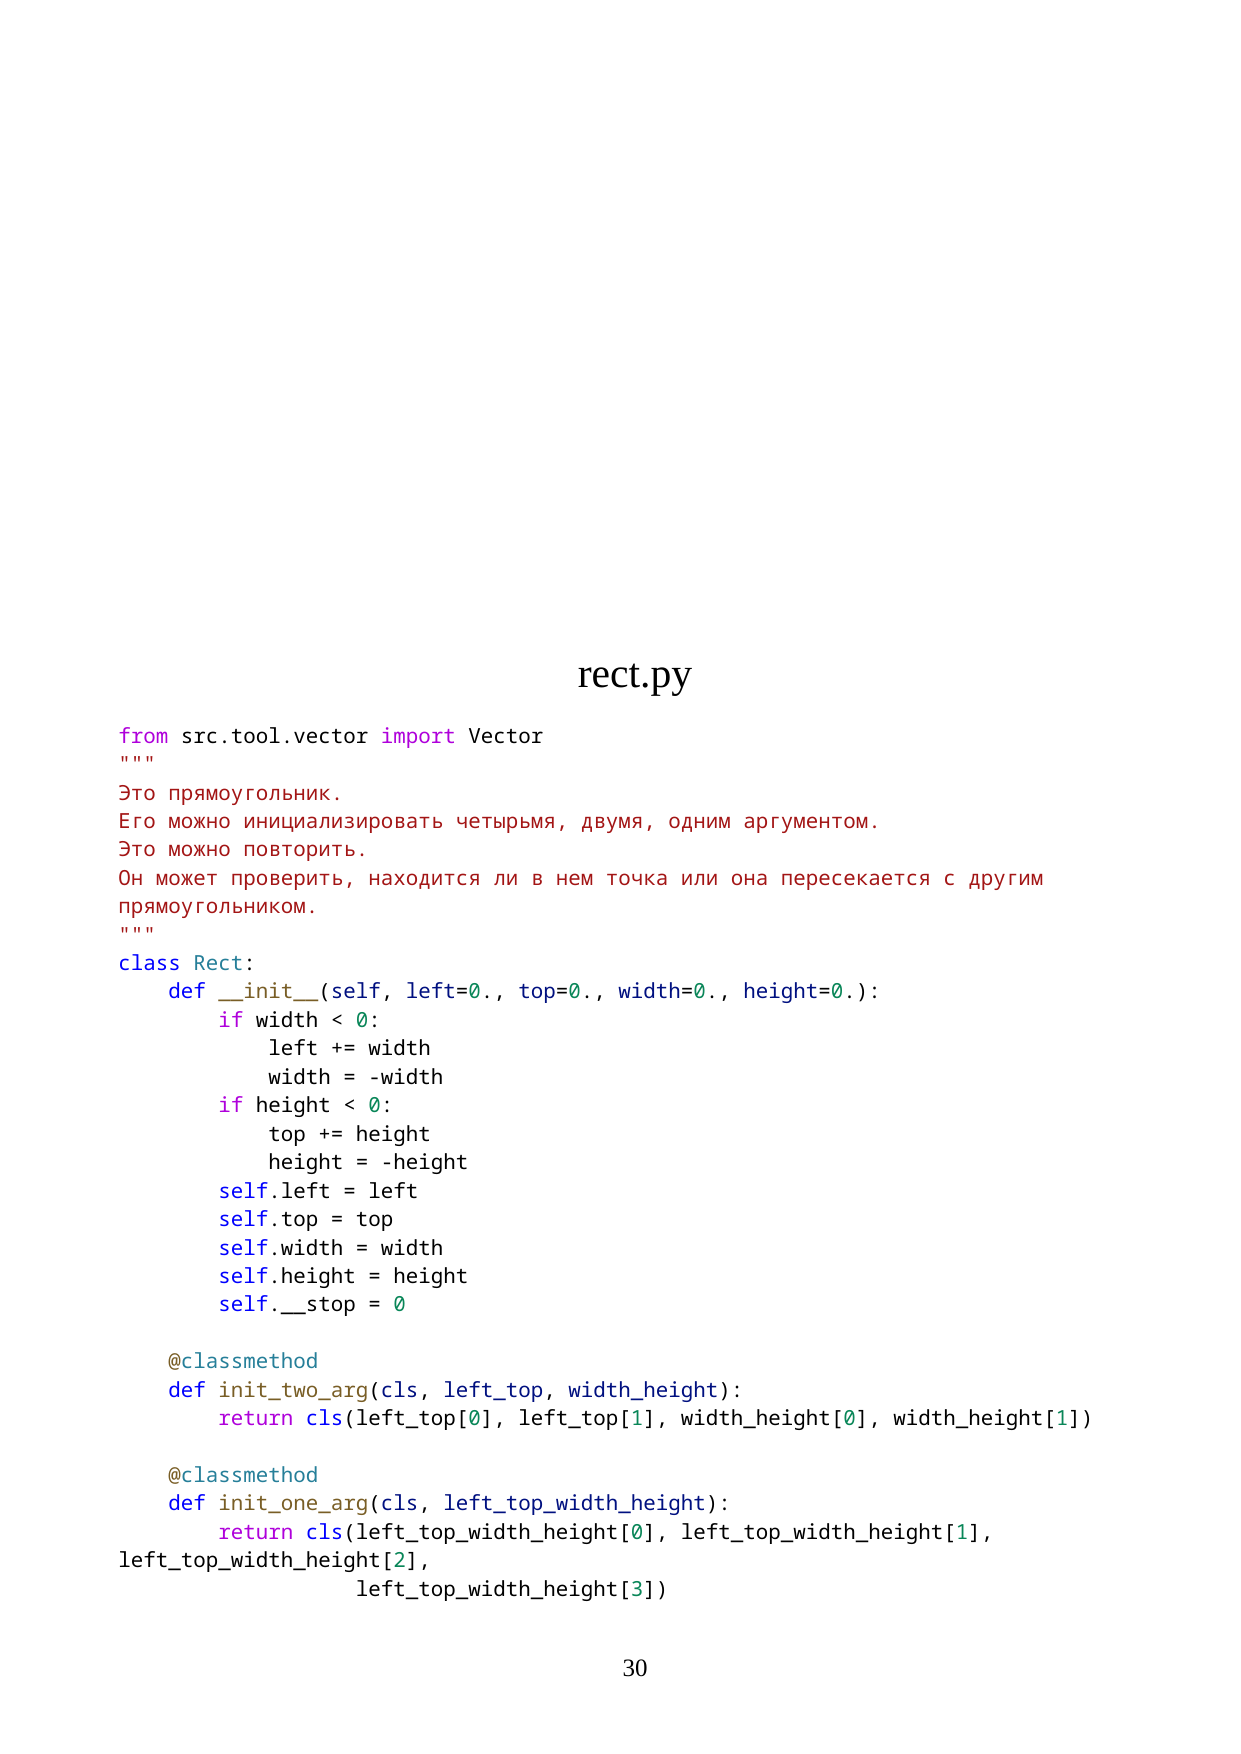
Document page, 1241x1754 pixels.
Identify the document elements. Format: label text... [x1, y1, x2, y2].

text Это прямоугольник. [118, 778, 1152, 806]
text left += width [118, 1033, 1152, 1062]
text @classmethod [118, 1460, 1152, 1488]
text Его можно инициализировать четырьмя, двумя, одним аргументом. [118, 806, 1152, 834]
text self.height = height [118, 1261, 1152, 1289]
text def init_one_arg(cls, left_top_width_height): [118, 1488, 1152, 1517]
text """ [118, 749, 1152, 778]
text width = -width [118, 1062, 1152, 1090]
text self.width = width [118, 1233, 1152, 1261]
text return cls(left_top_width_height[0], left_top_width_height[1], left_top_width_height[2], [118, 1517, 1152, 1574]
text def __init__(self, left=0., top=0., width=0., height=0.): [118, 977, 1152, 1005]
text class Rect: [118, 948, 1152, 977]
text self.left = left [118, 1176, 1152, 1204]
text self.__stop = 0 [118, 1289, 1152, 1318]
text if width < 0: [118, 1005, 1152, 1033]
text rect.py [118, 649, 1152, 697]
text Он может проверить, находится ли в нем точка или она пересекается с другим прямоугольником. [118, 863, 1152, 920]
text top += height [118, 1119, 1152, 1147]
text Это можно повторить. [118, 834, 1152, 863]
text """ [118, 920, 1152, 948]
text return cls(left_top[0], left_top[1], width_height[0], width_height[1]) [118, 1403, 1152, 1432]
text height = -height [118, 1147, 1152, 1176]
text def init_two_arg(cls, left_top, width_height): [118, 1375, 1152, 1403]
text @classmethod [118, 1346, 1152, 1375]
text left_top_width_height[3]) [118, 1574, 1152, 1602]
text from src.tool.vector import Vector [118, 721, 1152, 749]
text if height < 0: [118, 1090, 1152, 1119]
text self.top = top [118, 1204, 1152, 1233]
